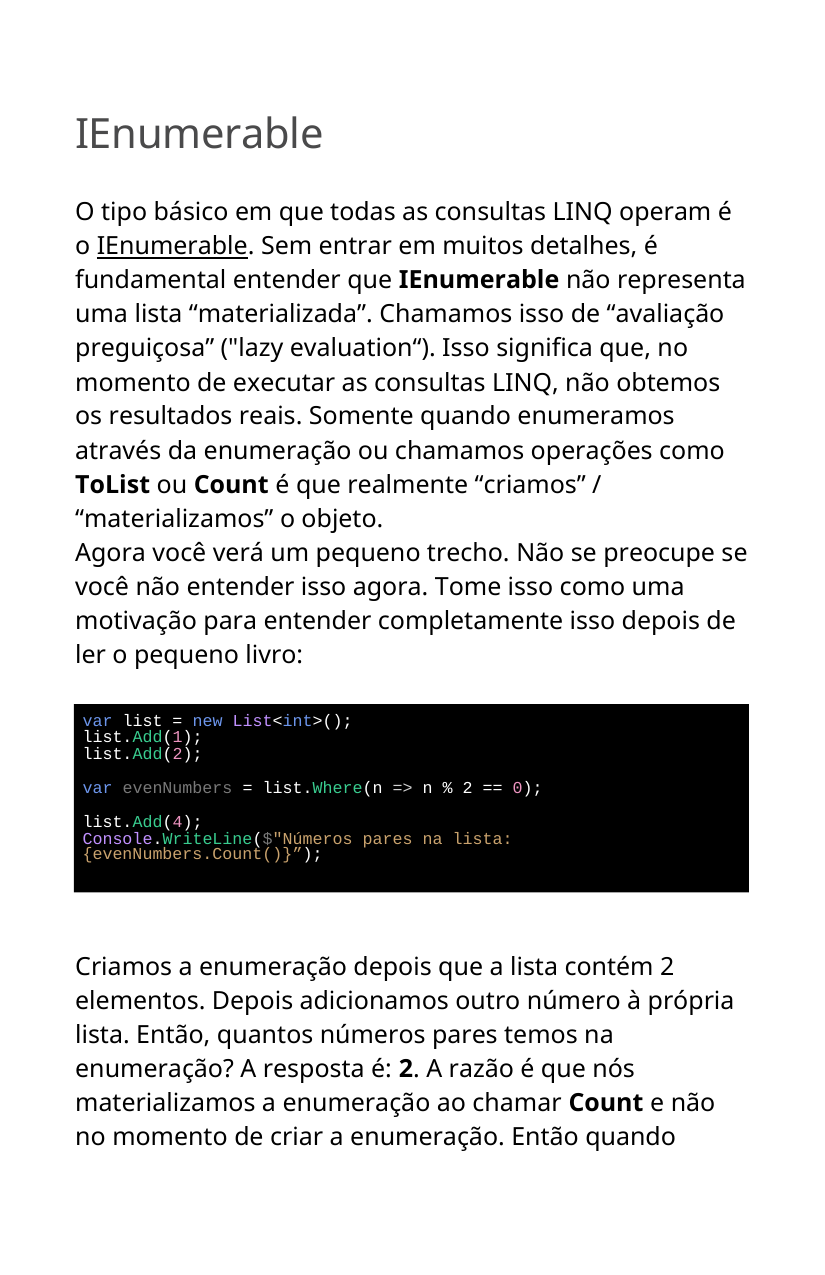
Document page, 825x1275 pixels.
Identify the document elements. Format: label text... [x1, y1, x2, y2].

text Agora você verá um pequeno trecho. Não se preocupe se você não entender isso agora. Tome isso como uma motivação para entender completamente isso depois de ler o pequeno livro: [75, 534, 750, 671]
text IEnumerable [75, 104, 750, 161]
text O tipo básico em que todas as consultas LINQ operam é o IEnumerable. Sem entrar em muitos detalhes, é fundamental entender que IEnumerable não representa uma lista “materializada”. Chamamos isso de “avaliação preguiçosa” ("lazy evaluation“). Isso significa que, no momento de executar as consultas LINQ, não obtemos os resultados reais. Somente quando enumeramos através da enumeração ou chamamos operações como ToList ou Count é que realmente “criamos” / “materializamos” o objeto. [75, 194, 750, 534]
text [75, 948, 750, 1153]
